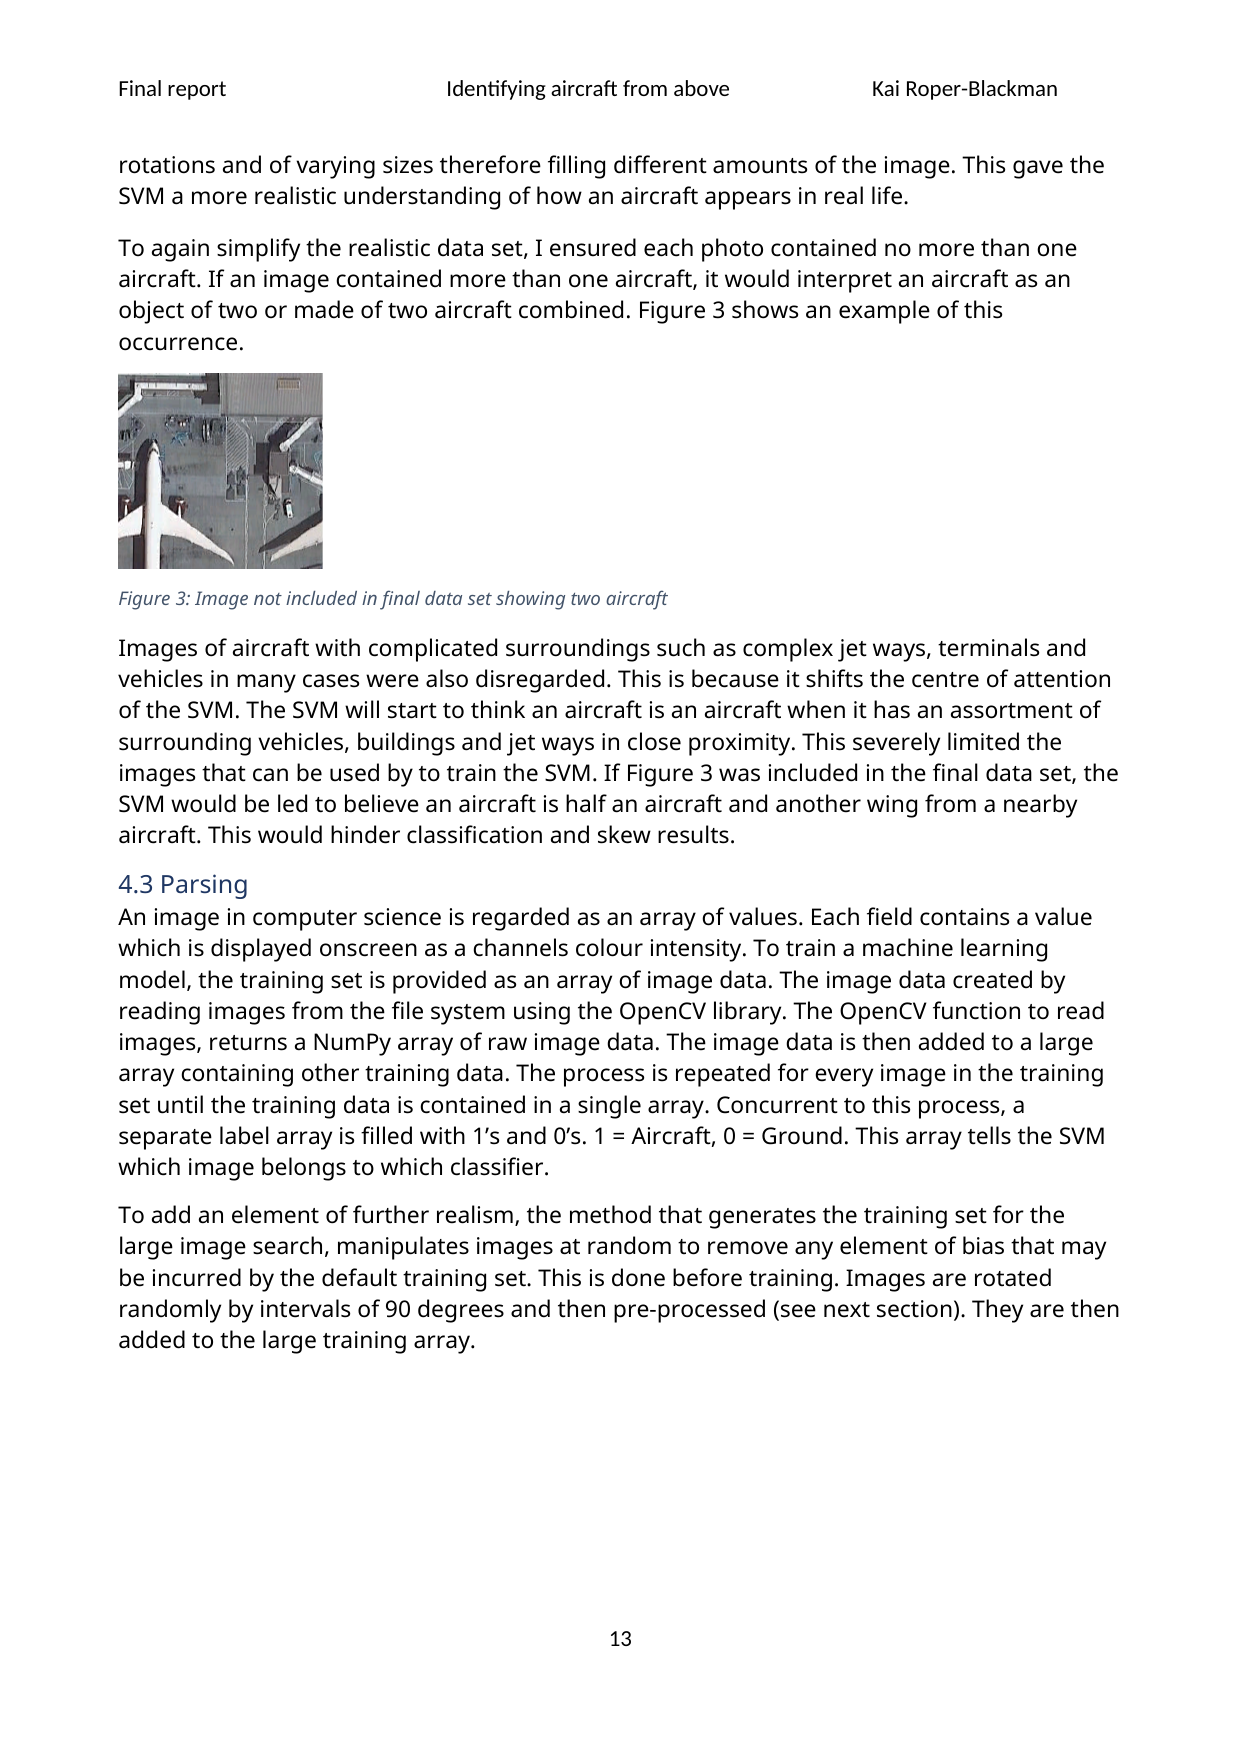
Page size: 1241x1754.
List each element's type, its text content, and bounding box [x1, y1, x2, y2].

subtitle 4.3 Parsing [118, 867, 1122, 901]
text An image in computer science is regarded as an array of values. Each field contains a value which is displayed onscreen as a channels colour intensity. To train a machine learning model, the training set is provided as an array of image data. The image data created by reading images from the file system using the OpenCV library. The OpenCV function to read images, returns a NumPy array of raw image data. The image data is then added to a large array containing other training data. The process is repeated for every image in the training set until the training data is contained in a single array. Concurrent to this process, a separate label array is filled with 1’s and 0’s. 1 = Aircraft, 0 = Ground. This array tells the SVM which image belongs to which classifier. [118, 901, 1122, 1182]
text To again simplify the realistic data set, I ensured each photo contained no more than one aircraft. If an image contained more than one aircraft, it would interpret an aircraft as an object of two or made of two aircraft combined. Figure 3 shows an example of this occurrence. [118, 232, 1122, 357]
text Figure 3: Image not included in final data set showing two aircraft [118, 585, 1122, 611]
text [118, 149, 1122, 211]
text Images of aircraft with complicated surroundings such as complex jet ways, terminals and vehicles in many cases were also disregarded. This is because it shifts the centre of attention of the SVM. The SVM will start to think an aircraft is an aircraft when it has an assortment of surrounding vehicles, buildings and jet ways in close proximity. This severely limited the images that can be used by to train the SVM. If Figure 2 was included in the final data set, the SVM would be led to believe an aircraft is half an aircraft and another wing from a nearby aircraft. This would hinder classification and skew results. [118, 632, 1122, 850]
picture [118, 373, 323, 569]
text To add an element of further realism, the method that generates the training set for the large image search, manipulates images at random to remove any element of bias that may be incurred by the default training set. This is done before training. Images are rotated randomly by intervals of 90 degrees and then pre-processed (see next section). They are then added to the large training array. [118, 1199, 1122, 1355]
